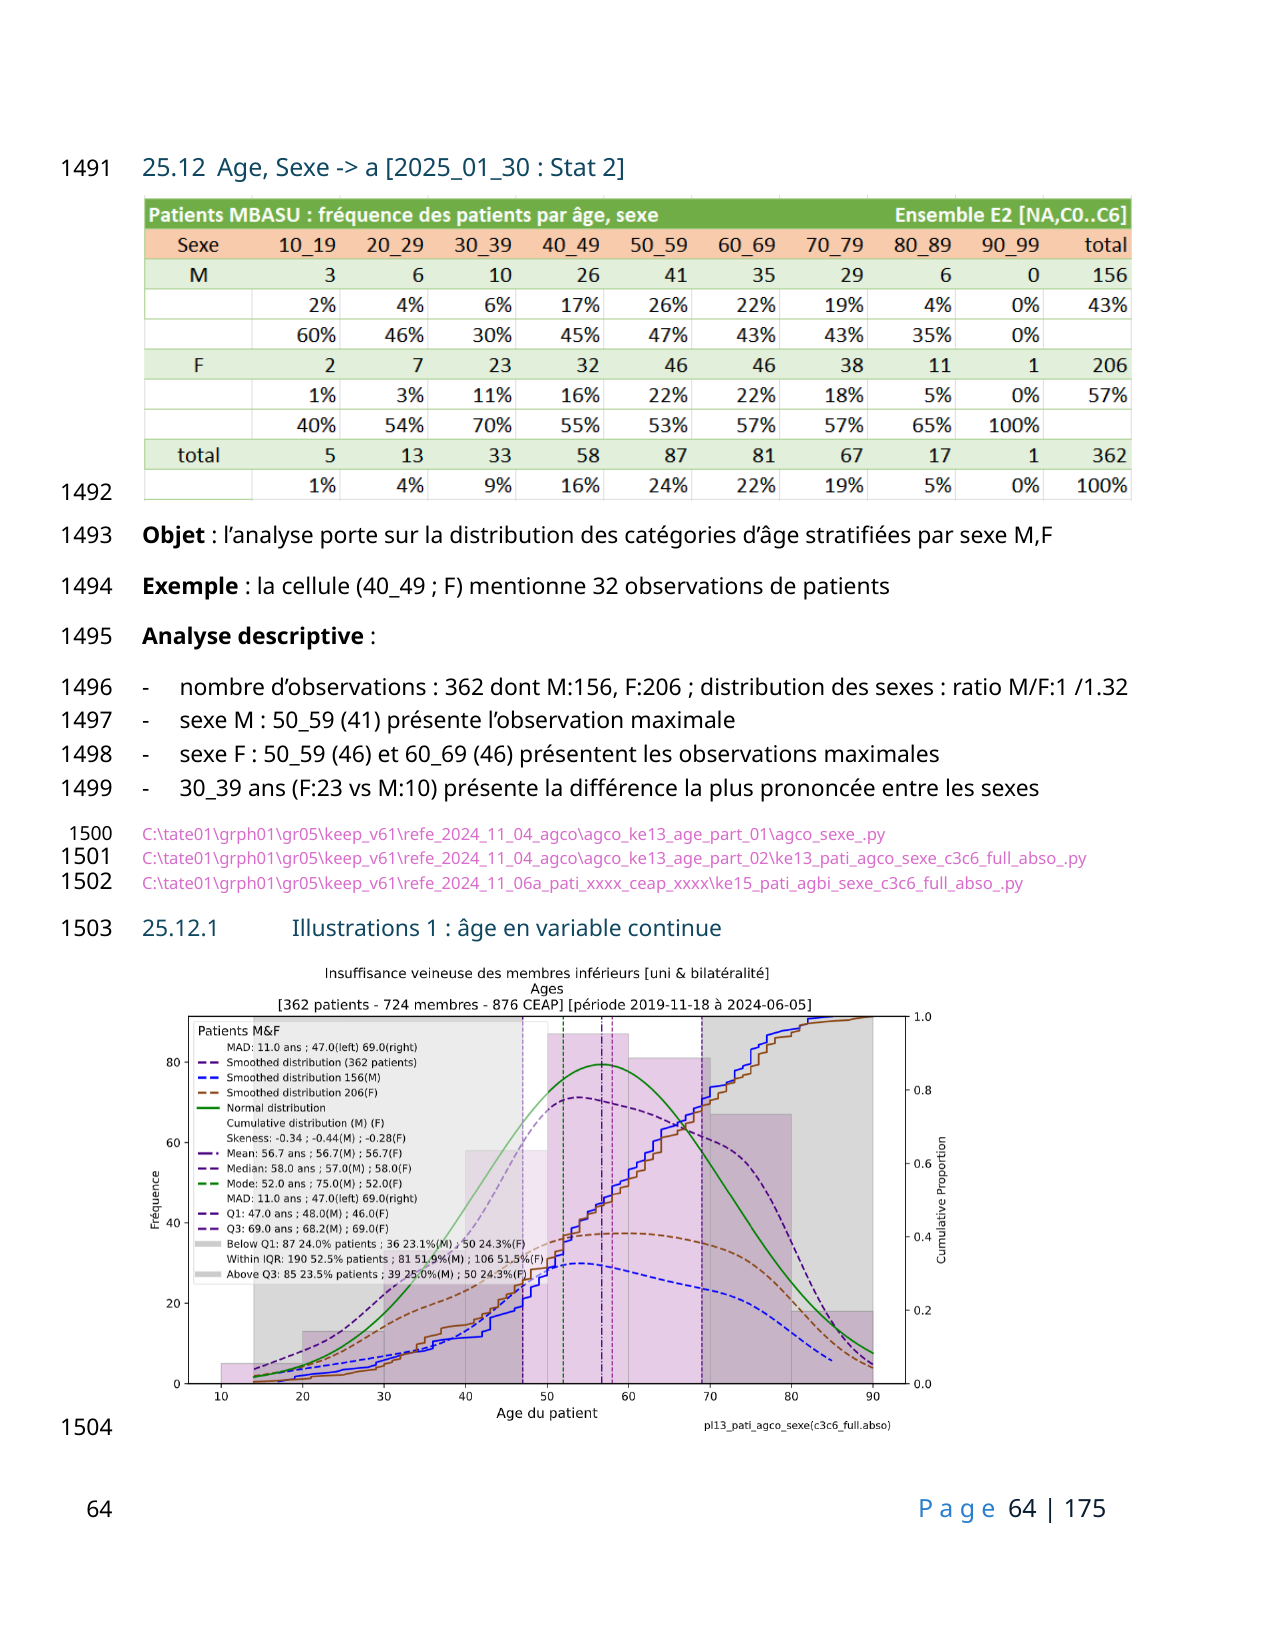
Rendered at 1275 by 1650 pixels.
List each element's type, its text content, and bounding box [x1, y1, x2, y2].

text C:\tate01\grph01\gr05\keep_v61\refe_2024_11_04_agco\agco_ke13_age_part_01\agco_sexe_.py C:\tate01\grph01\gr05\keep_v61\refe_2024_11_04_agco\agco_ke13_age_part_02\ke13_pati_agco_sexe_c3c6_full_abso_.py C:\tate01\grph01\gr05\keep_v61\refe_2024_11_06a_pati_xxxx_ceap_xxxx\ke15_pati_agbi_sexe_c3c6_full_abso_.py [142, 822, 1133, 894]
picture [141, 195, 1134, 501]
picture [141, 954, 955, 1436]
list 30_39 ans (F:23 vs M:10) présente la différence la plus prononcée entre les sexes [142, 772, 1133, 803]
list nombre d’observations : 362 dont M:156, F:206 ; distribution des sexes : ratio M/F:1 /1.32 [142, 671, 1133, 702]
text Exemple : la cellule (40_49 ; F) mentionne 32 observations de patients [142, 570, 1133, 601]
subtitle Age, Sexe -> a [2025_01_30 : Stat 2] [142, 150, 1133, 184]
list sexe M : 50_59 (41) présente l’observation maximale [142, 704, 1133, 736]
subtitle Illustrations 1 : âge en variable continue [142, 912, 1133, 944]
text Objet : l’analyse porte sur la distribution des catégories d’âge stratifiées par sexe M,F [142, 519, 1133, 551]
list sexe F : 50_59 (46) et 60_69 (46) présentent les observations maximales [142, 738, 1133, 769]
text Analyse descriptive : [142, 620, 1133, 651]
